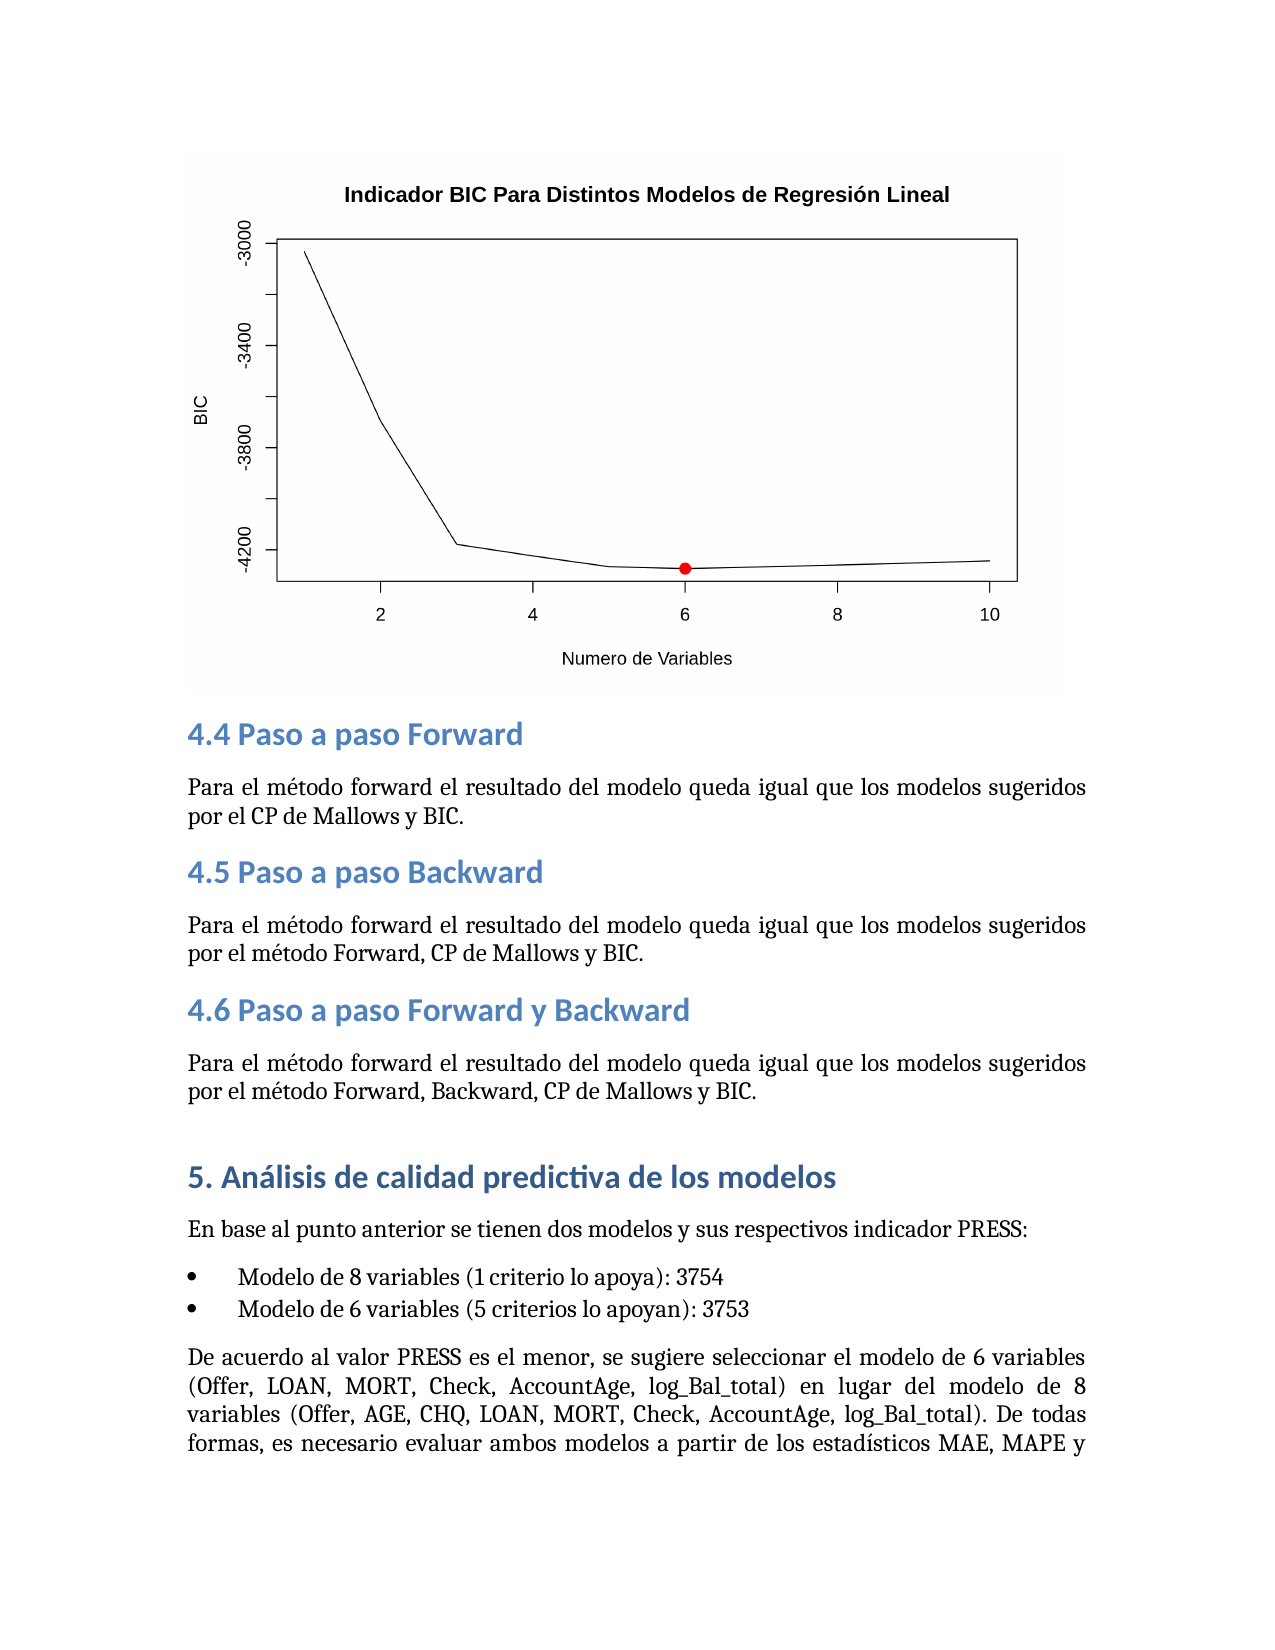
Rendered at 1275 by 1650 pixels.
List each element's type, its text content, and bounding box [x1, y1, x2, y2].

list Modelo de 8 variables (1 criterio lo apoya): 3754 [187, 1263, 1087, 1292]
text En base al punto anterior se tienen dos modelos y sus respectivos indicador PRESS: [187, 1215, 1087, 1244]
subtitle 4.6 Paso a paso Forward y Backward [187, 989, 1087, 1030]
subtitle 5. Análisis de calidad predictiva de los modelos [187, 1156, 1087, 1197]
subtitle 4.5 Paso a paso Backward [187, 851, 1087, 892]
text Para el método forward el resultado del modelo queda igual que los modelos sugeridos por el CP de Mallows y BIC. [187, 773, 1087, 830]
subtitle 4.4 Paso a paso Forward [187, 713, 1087, 754]
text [187, 1343, 1087, 1458]
list Modelo de 6 variables (5 criterios lo apoyan): 3753 [187, 1295, 1087, 1324]
picture [187, 150, 1063, 693]
text Para el método forward el resultado del modelo queda igual que los modelos sugeridos por el método Forward, Backward, CP de Mallows y BIC. [187, 1048, 1087, 1106]
text Para el método forward el resultado del modelo queda igual que los modelos sugeridos por el método Forward, CP de Mallows y BIC. [187, 911, 1087, 968]
